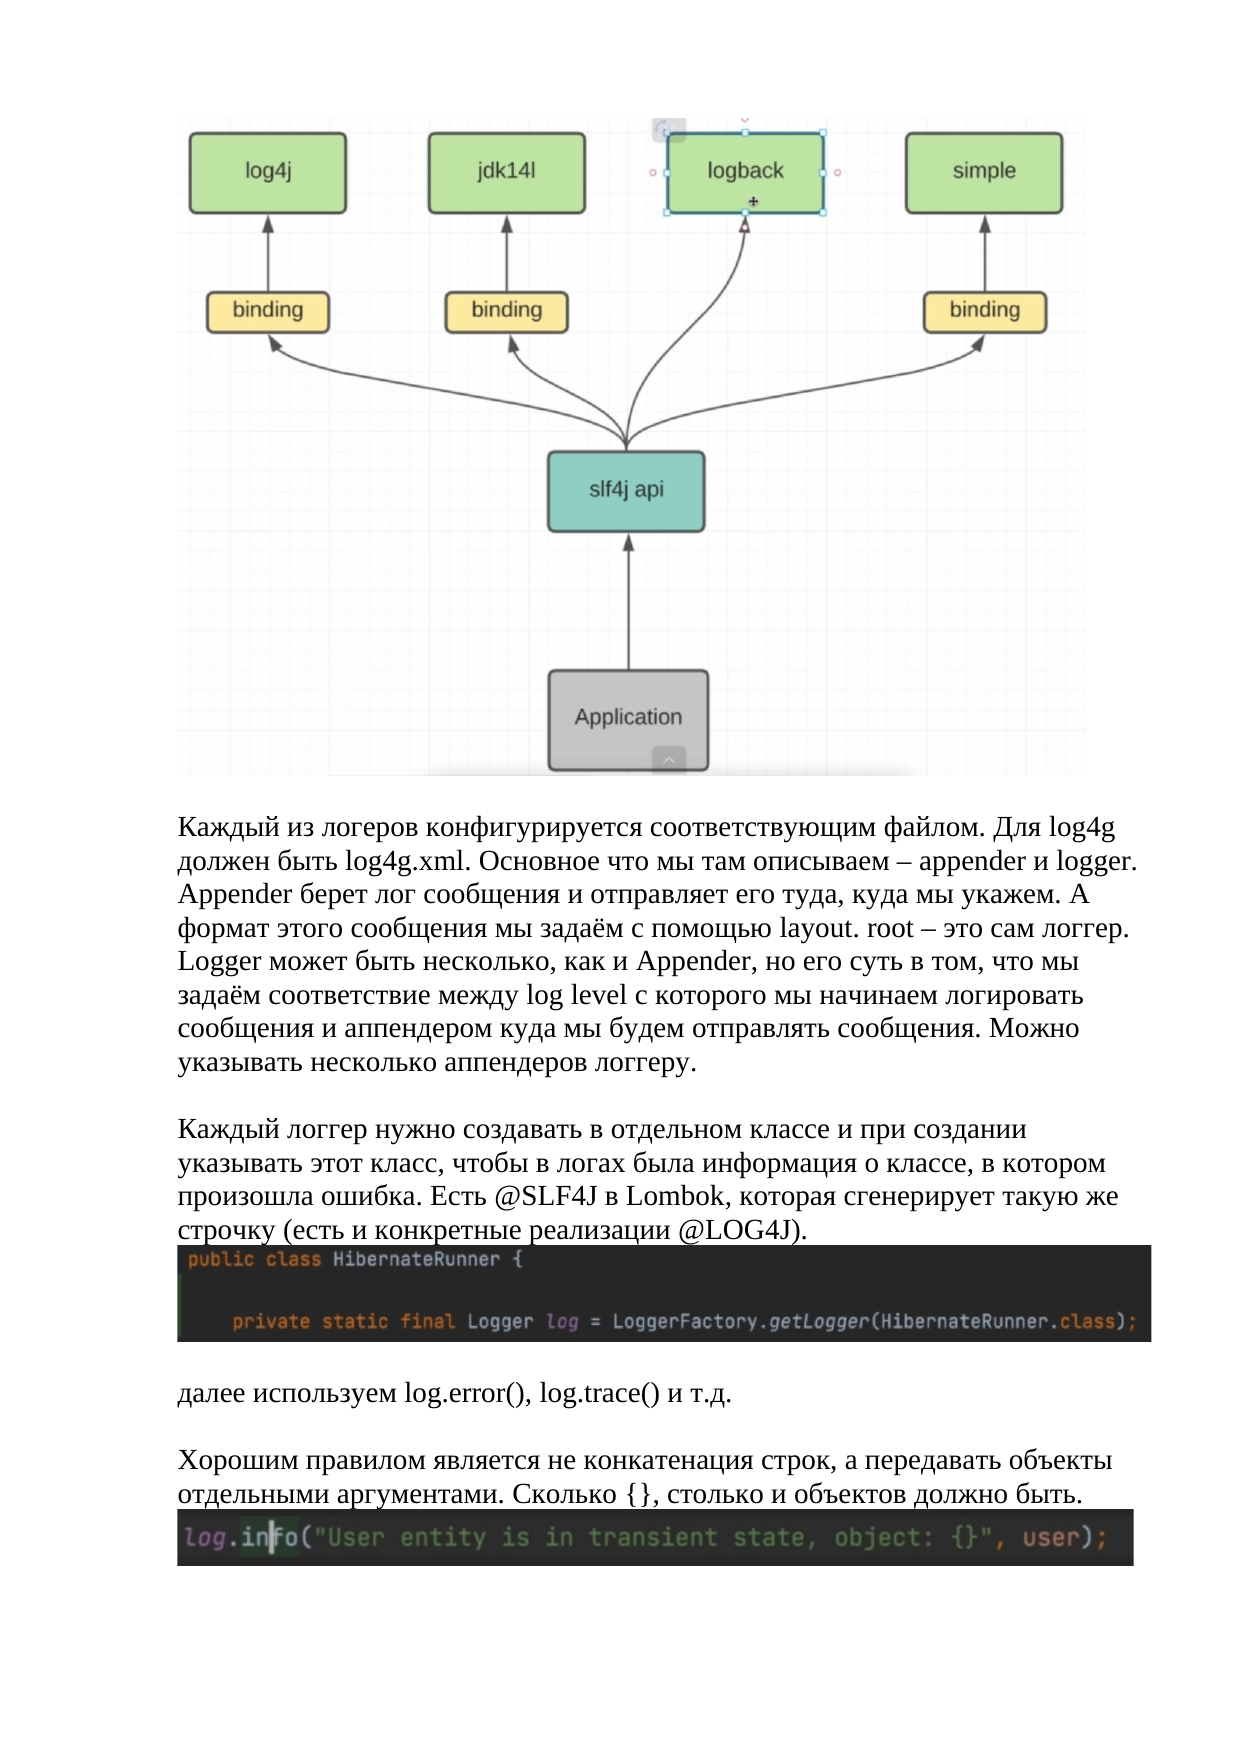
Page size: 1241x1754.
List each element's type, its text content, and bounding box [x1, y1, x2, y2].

text Хорошим правилом является не конкатенация строк, а передавать объекты отдельными аргументами. Сколько {}, столько и объектов должно быть. [177, 1442, 1152, 1509]
text Каждый логгер нужно создавать в отдельном классе и при создании указывать этот класс, чтобы в логах была информация о классе, в котором произошла ошибка. Есть @SLF4J в Lombok, которая сгенерирует такую же строчку (есть и конкретные реализации @LOG4J). [177, 1111, 1152, 1245]
picture [177, 1245, 1152, 1342]
text далее используем log.error(), log.trace() и т.д. [177, 1375, 1152, 1409]
text Каждый из логеров конфигурируется соответствующим файлом. Для log4g должен быть log4g.xml. Основное что мы там описываем – appender и logger. [177, 809, 1152, 876]
picture [177, 1509, 1134, 1566]
text Appender берет лог сообщения и отправляет его туда, куда мы укажем. А формат этого сообщения мы задаём с помощью layout. root – это сам логгер. Logger может быть несколько, как и Appender, но его суть в том, что мы задаём соответствие между log level с которого мы начинаем логировать сообщения и аппендером куда мы будем отправлять сообщения. Можно указывать несколько аппендеров логгеру. [177, 876, 1152, 1078]
picture [177, 118, 1086, 776]
